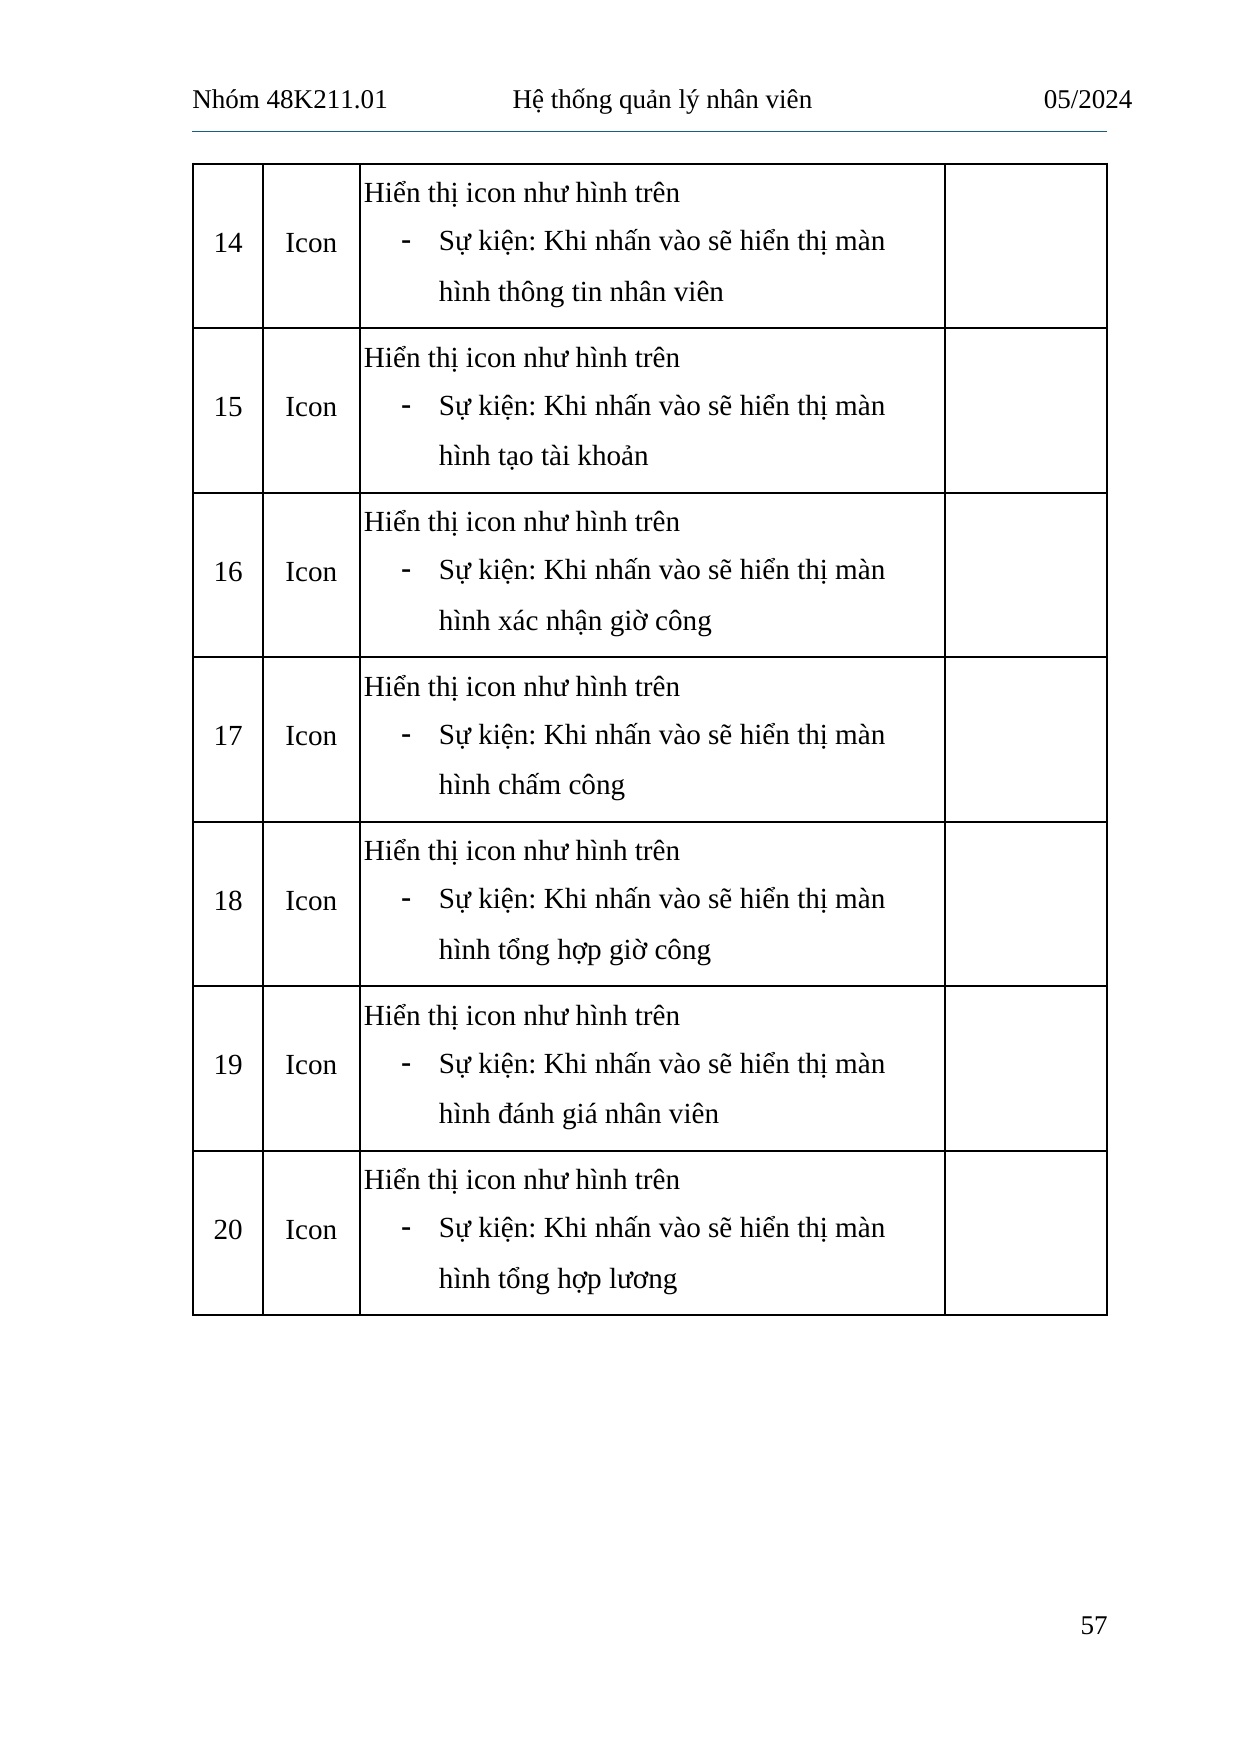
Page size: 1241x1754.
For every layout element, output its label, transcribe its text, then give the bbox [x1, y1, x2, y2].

table_cell Icon [264, 1152, 359, 1314]
table_cell Icon [264, 494, 359, 656]
table_cell [946, 658, 1106, 821]
table_cell [946, 165, 1106, 327]
table_cell Hiển thị icon như hình trên Sự kiện: Khi nhấn vào sẽ hiển thị màn hình đánh giá nhân viên [361, 987, 944, 1149]
table_cell [946, 329, 1106, 492]
table_cell 15 [194, 329, 262, 492]
table_cell [946, 494, 1106, 656]
table_cell Icon [264, 329, 359, 492]
table_cell Hiển thị icon như hình trên Sự kiện: Khi nhấn vào sẽ hiển thị màn hình tổng hợp lương [361, 1152, 944, 1314]
table_cell 18 [194, 823, 262, 985]
table_cell 20 [194, 1152, 262, 1314]
table_cell Hiển thị icon như hình trên Sự kiện: Khi nhấn vào sẽ hiển thị màn hình tạo tài khoản [361, 329, 944, 492]
table_cell [946, 987, 1106, 1149]
table_cell Hiển thị icon như hình trên Sự kiện: Khi nhấn vào sẽ hiển thị màn hình thông tin nhân viên [361, 165, 944, 327]
table_cell Icon [264, 987, 359, 1149]
table_cell Hiển thị icon như hình trên Sự kiện: Khi nhấn vào sẽ hiển thị màn hình chấm công [361, 658, 944, 821]
table_cell Icon [264, 165, 359, 327]
table_cell [946, 823, 1106, 985]
table_cell 17 [194, 658, 262, 821]
table_cell Hiển thị icon như hình trên Sự kiện: Khi nhấn vào sẽ hiển thị màn hình xác nhận giờ công [361, 494, 944, 656]
table_cell Icon [264, 823, 359, 985]
table_cell 19 [194, 987, 262, 1149]
table_cell [946, 1152, 1106, 1314]
table_cell Hiển thị icon như hình trên Sự kiện: Khi nhấn vào sẽ hiển thị màn hình tổng hợp giờ công [361, 823, 944, 985]
table_cell 16 [194, 494, 262, 656]
table_cell Icon [264, 658, 359, 821]
table_cell 14 [194, 165, 262, 327]
